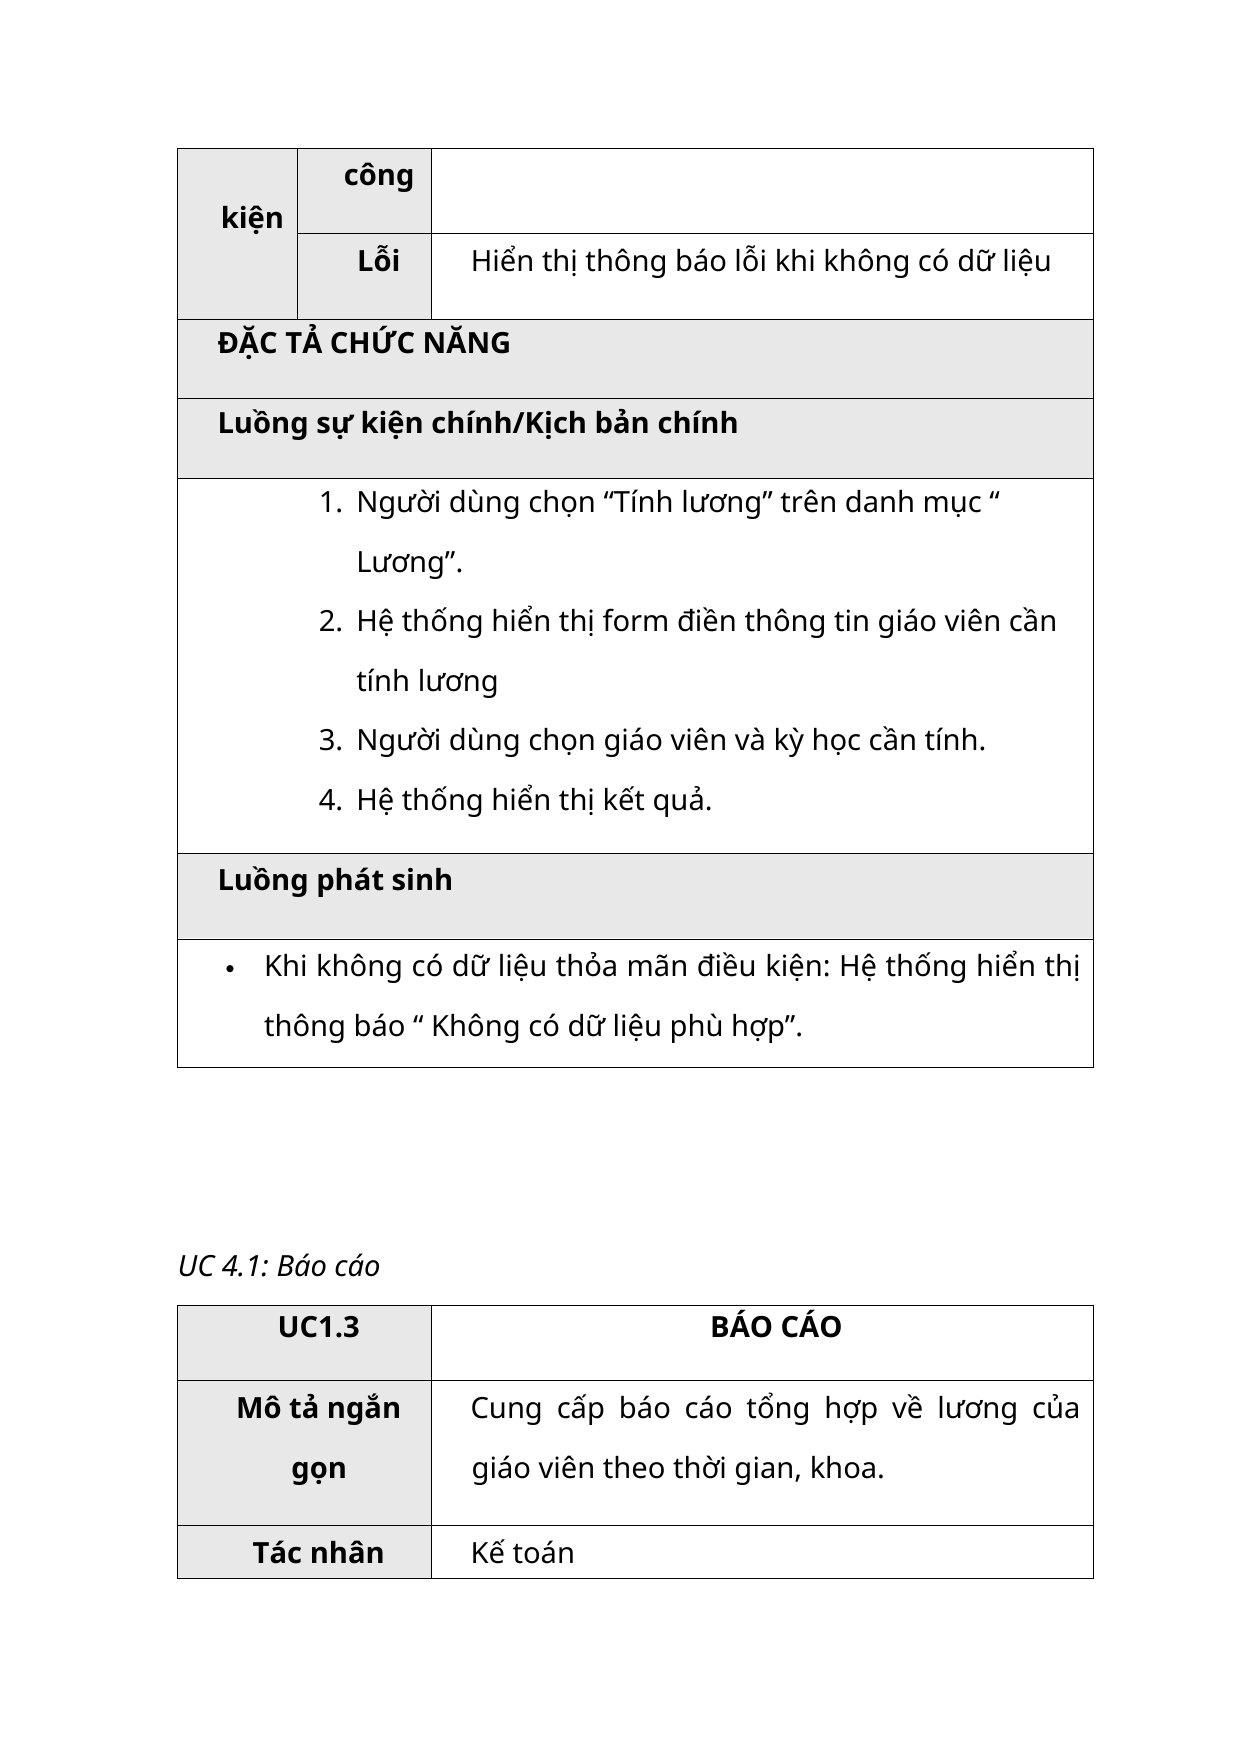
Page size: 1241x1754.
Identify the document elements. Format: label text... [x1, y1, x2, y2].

table_header UC1.3 [178, 1306, 431, 1380]
table_cell Luồng sự kiện chính/Kịch bản chính [178, 399, 1093, 478]
table_header BÁO CÁO [432, 1306, 1093, 1380]
table_cell Cung cấp báo cáo tổng hợp về lương của giáo viên theo thời gian, khoa. [432, 1381, 1093, 1525]
table_cell ĐẶC TẢ CHỨC NĂNG [178, 320, 1093, 398]
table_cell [432, 149, 1093, 233]
table_cell Người dùng chọn “Tính lương” trên danh mục “ Lương”. Hệ thống hiển thị form điền thông tin giáo viên cần tính lương Người dùng chọn giáo viên và kỳ học cần tính. Hệ thống hiển thị kết quả. [178, 479, 1093, 853]
table_cell Mô tả ngắn gọn [178, 1381, 431, 1525]
table_cell Kế toán [432, 1526, 1093, 1578]
table_cell Hiển thị thông báo lỗi khi không có dữ liệu [432, 234, 1093, 319]
table_cell Lỗi [298, 234, 431, 319]
text UC 4.1: Báo cáo [177, 1246, 1092, 1285]
table_cell Khi không có dữ liệu thỏa mãn điều kiện: Hệ thống hiển thị thông báo “ Không có dữ liệu phù hợp”. [178, 940, 1093, 1067]
table_cell Tác nhân thực hiện [178, 1526, 431, 1578]
table_cell Thành công [298, 149, 431, 233]
table_cell Hậu điều kiện [178, 149, 297, 319]
table_cell Luồng phát sinh [178, 854, 1093, 938]
